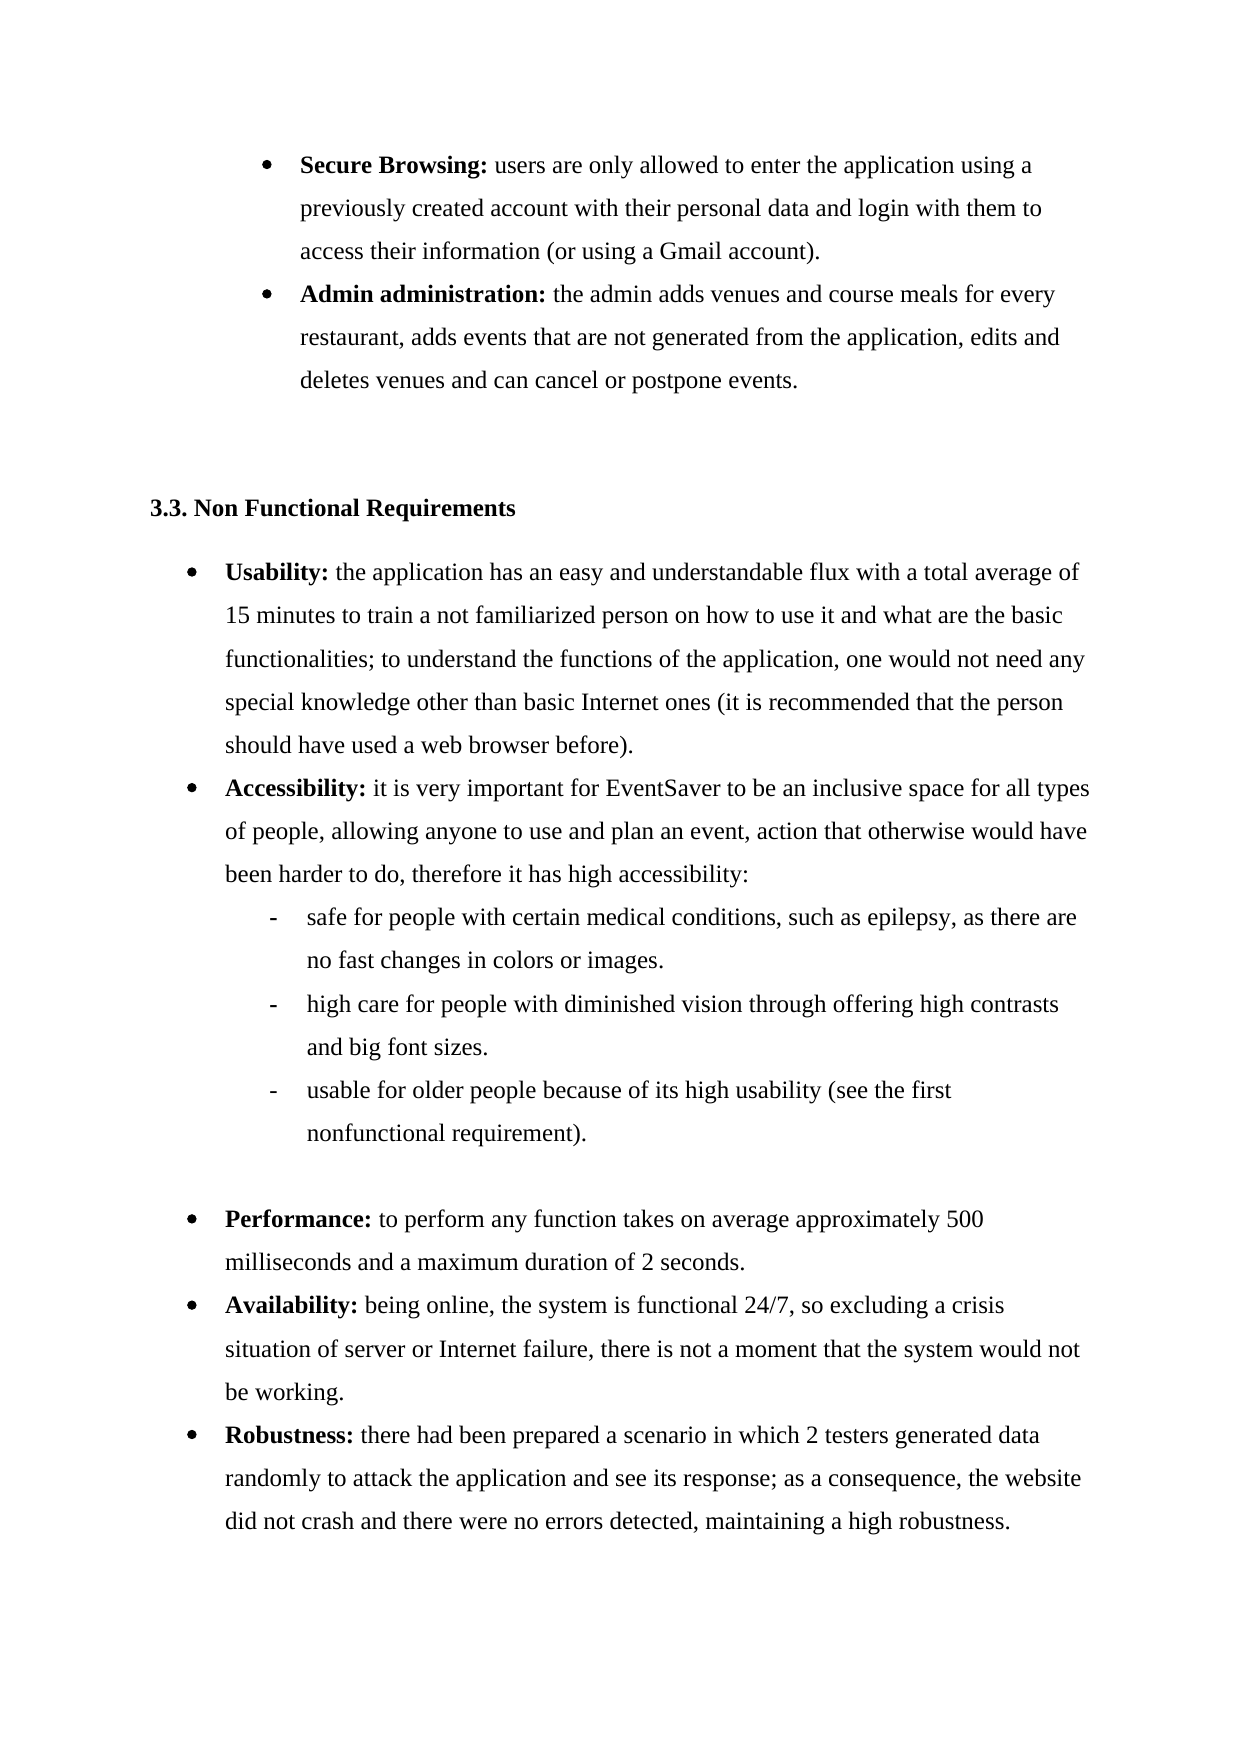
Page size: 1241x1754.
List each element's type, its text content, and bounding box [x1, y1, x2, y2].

list Availability: being online, the system is functional 24/7, so excluding a crisis situation of server or Internet failure, there is not a moment that the system would not be working. [187, 1291, 1090, 1406]
list usable for older people because of its high usability (see the first nonfunctional requirement). [269, 1075, 1090, 1147]
list Performance: to perform any function takes on average approximately 500 milliseconds and a maximum duration of 2 seconds. [187, 1204, 1090, 1276]
text 3.3. Non Functional Requirements [150, 493, 1090, 522]
list safe for people with certain medical conditions, such as epilepsy, as there are no fast changes in colors or images. [269, 902, 1090, 974]
list Secure Browsing: users are only allowed to enter the application using a previously created account with their personal data and login with them to access their information (or using a Gmail account). [262, 150, 1090, 265]
list high care for people with diminished vision through offering high contrasts and big font sizes. [269, 989, 1090, 1061]
list Admin administration: the admin adds venues and course meals for every restaurant, adds events that are not generated from the application, edits and deletes venues and can cancel or postpone events. [262, 279, 1090, 394]
list Usability: the application has an easy and understandable flux with a total average of 15 minutes to train a not familiarized person on how to use it and what are the basic functionalities; to understand the functions of the application, one would not need any special knowledge other than basic Internet ones (it is recommended that the person should have used a web browser before). [187, 557, 1090, 759]
list Robustness: there had been prepared a scenario in which 2 testers generated data randomly to attack the application and see its response; as a consequence, the website did not crash and there were no errors detected, maintaining a high robustness. [187, 1420, 1090, 1535]
list Accessibility: it is very important for EventSaver to be an inclusive space for all types of people, allowing anyone to use and plan an event, action that otherwise would have been harder to do, therefore it has high accessibility: [187, 773, 1090, 888]
